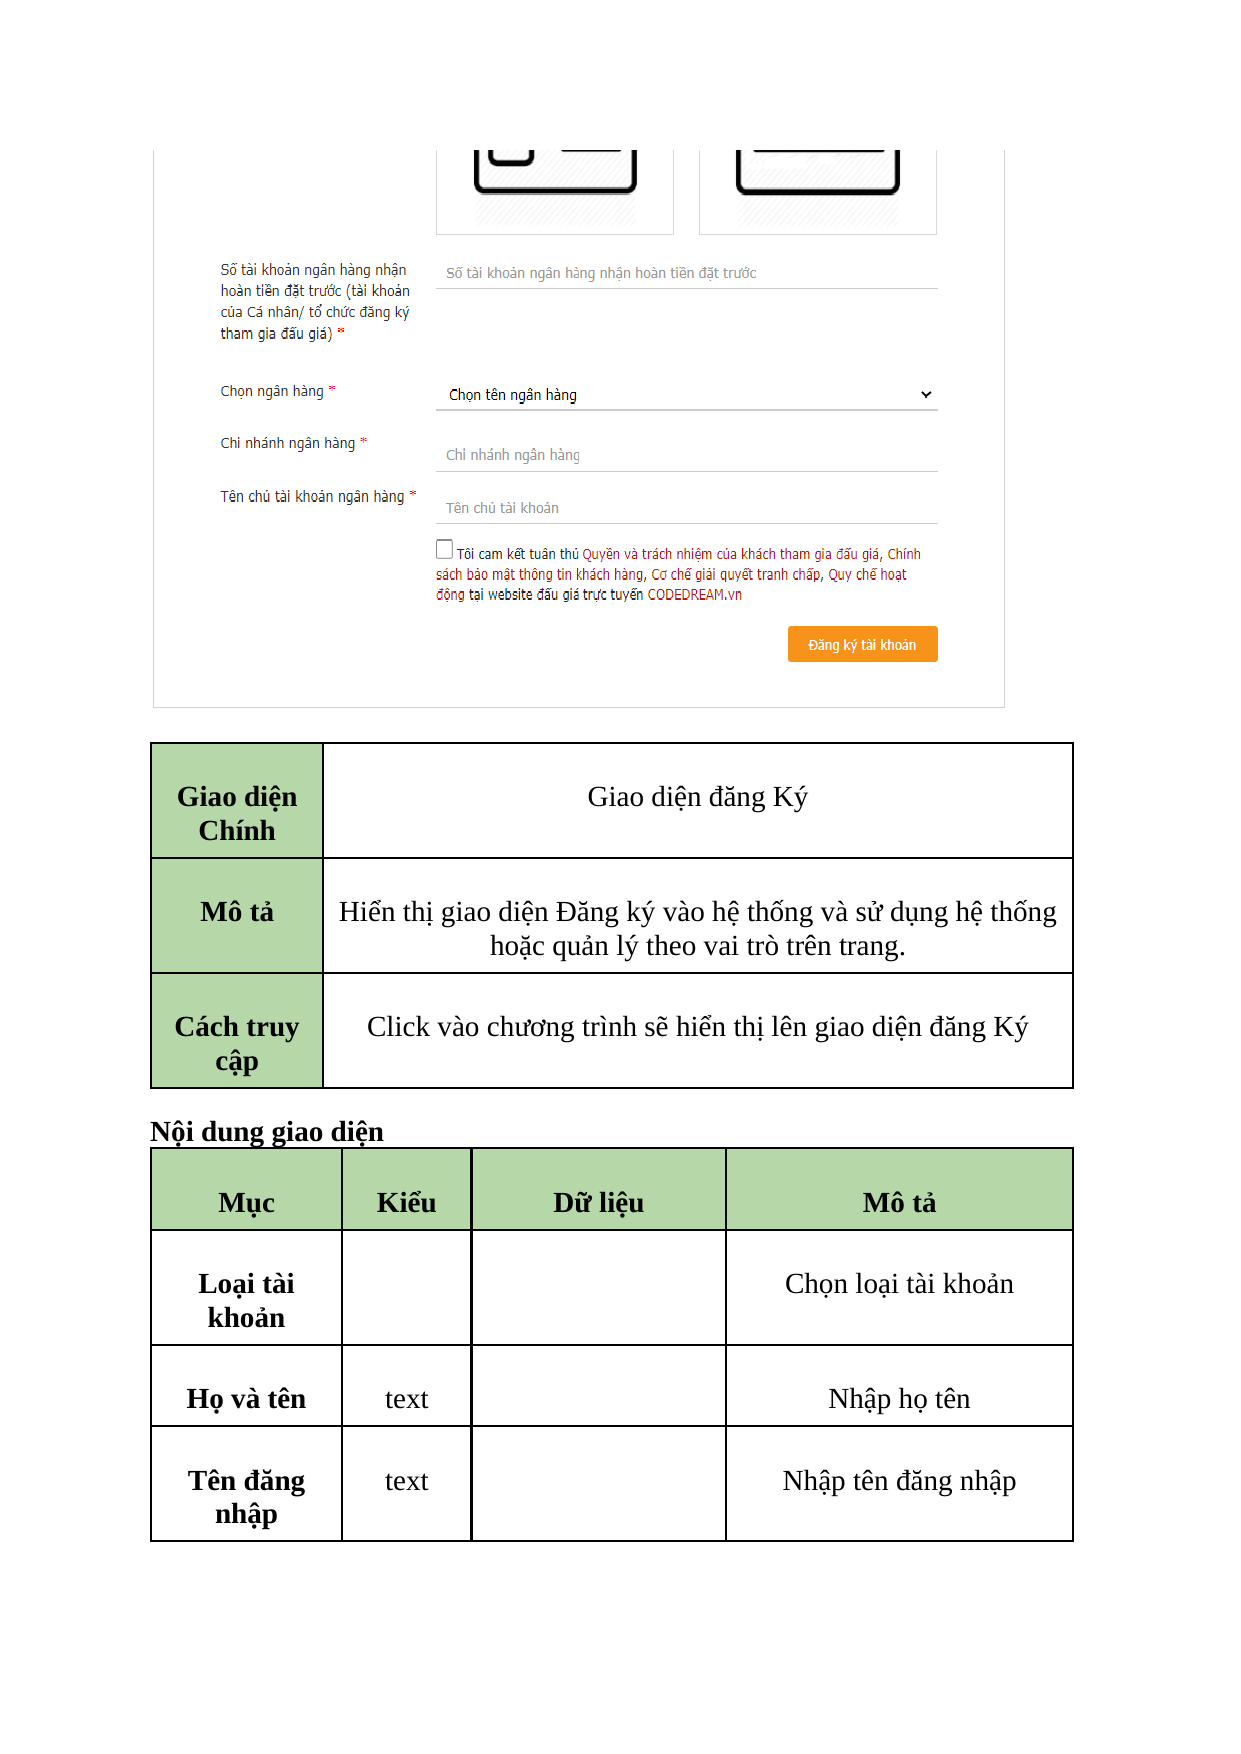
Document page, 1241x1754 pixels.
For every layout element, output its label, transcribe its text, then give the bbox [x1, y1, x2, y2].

text Nội dung giao diện [150, 1114, 1090, 1147]
table_cell Cách truy cập [152, 974, 322, 1087]
table_cell Nhập họ tên [727, 1346, 1072, 1425]
table_cell Click vào chương trình sẽ hiển thị lên giao diện đăng Ký [324, 974, 1072, 1087]
table_header Giao diện đăng Ký [324, 744, 1072, 857]
table_header Mô tả [727, 1149, 1072, 1229]
table_cell Mô tả [152, 859, 322, 972]
table_header Dữ liệu [473, 1149, 725, 1229]
table_cell Tên đăng nhập [152, 1427, 341, 1540]
table_cell [343, 1231, 470, 1344]
table_header Kiểu [343, 1149, 470, 1229]
table_cell Chọn loại tài khoản [727, 1231, 1072, 1344]
table_cell Họ và tên [152, 1346, 341, 1425]
table_header Giao diện Chính [152, 744, 322, 857]
picture [150, 150, 1007, 717]
table_cell [473, 1231, 725, 1344]
table_cell Nhập tên đăng nhập [727, 1427, 1072, 1540]
table_cell Hiển thị giao diện Đăng ký vào hệ thống và sử dụng hệ thống hoặc quản lý theo vai trò trên trang. [324, 859, 1072, 972]
table_header Mục [152, 1149, 341, 1229]
table_cell [473, 1346, 725, 1425]
table_cell [473, 1427, 725, 1540]
table_cell Loại tài khoản [152, 1231, 341, 1344]
table_cell text [343, 1346, 470, 1425]
table_cell text [343, 1427, 470, 1540]
